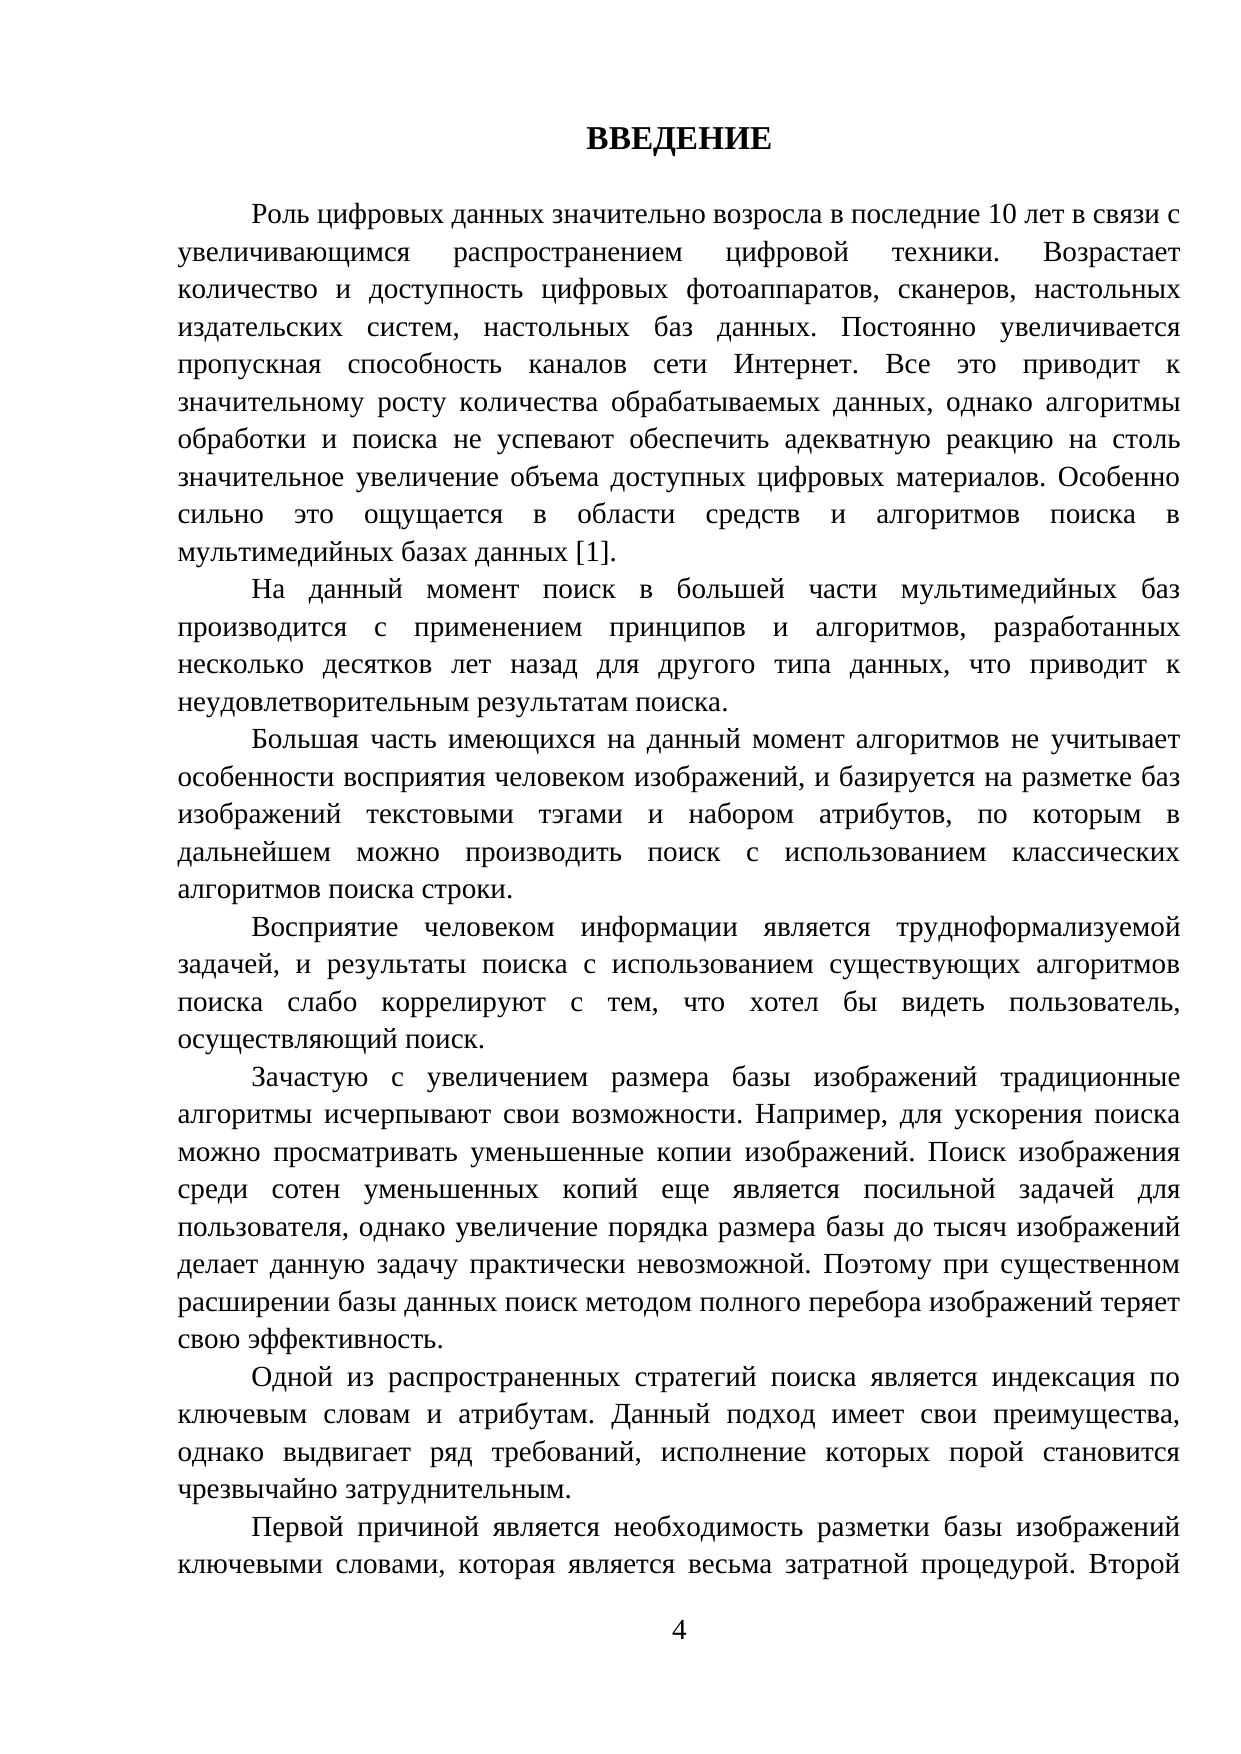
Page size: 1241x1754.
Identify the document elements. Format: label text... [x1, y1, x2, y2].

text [177, 1506, 1181, 1581]
text Одной из распространенных стратегий поиска является индексация по ключевым словам и атрибутам. Данный подход имеет свои преимущества, однако выдвигает ряд требований, исполнение которых порой становится чрезвычайно затруднительным. [177, 1356, 1181, 1506]
text Большая часть имеющихся на данный момент алгоритмов не учитывает особенности восприятия человеком изображений, и базируется на разметке баз изображений текстовыми тэгами и набором атрибутов, по которым в дальнейшем можно производить поиск с использованием классических алгоритмов поиска строки. [177, 719, 1181, 906]
text Восприятие человеком информации является трудноформализуемой задачей, и результаты поиска с использованием существующих алгоритмов поиска слабо коррелируют с тем, что хотел бы видеть пользователь, осуществляющий поиск. [177, 906, 1181, 1056]
text На данный момент поиск в большей части мультимедийных баз производится с применением принципов и алгоритмов, разработанных несколько десятков лет назад для другого типа данных, что приводит к неудовлетворительным результатам поиска. [177, 569, 1181, 719]
text Зачастую с увеличением размера базы изображений традиционные алгоритмы исчерпывают свои возможности. Например, для ускорения поиска можно просматривать уменьшенные копии изображений. Поиск изображения среди сотен уменьшенных копий еще является посильной задачей для пользователя, однако увеличение порядка размера базы до тысяч изображений делает данную задачу практически невозможной. Поэтому при существенном расширении базы данных поиск методом полного перебора изображений теряет свою эффективность. [177, 1056, 1181, 1356]
subtitle ВВЕДЕНИЕ [177, 118, 1181, 156]
text Роль цифровых данных значительно возросла в последние 10 лет в связи с увеличивающимся распространением цифровой техники. Возрастает количество и доступность цифровых фотоаппаратов, сканеров, настольных издательских систем, настольных баз данных. Постоянно увеличивается пропускная способность каналов сети Интернет. Все это приводит к значительному росту количества обрабатываемых данных, однако алгоритмы обработки и поиска не успевают обеспечить адекватную реакцию на столь значительное увеличение объема доступных цифровых материалов. Особенно сильно это ощущается в области средств и алгоритмов поиска в мультимедийных базах данных [1]. [177, 194, 1181, 569]
